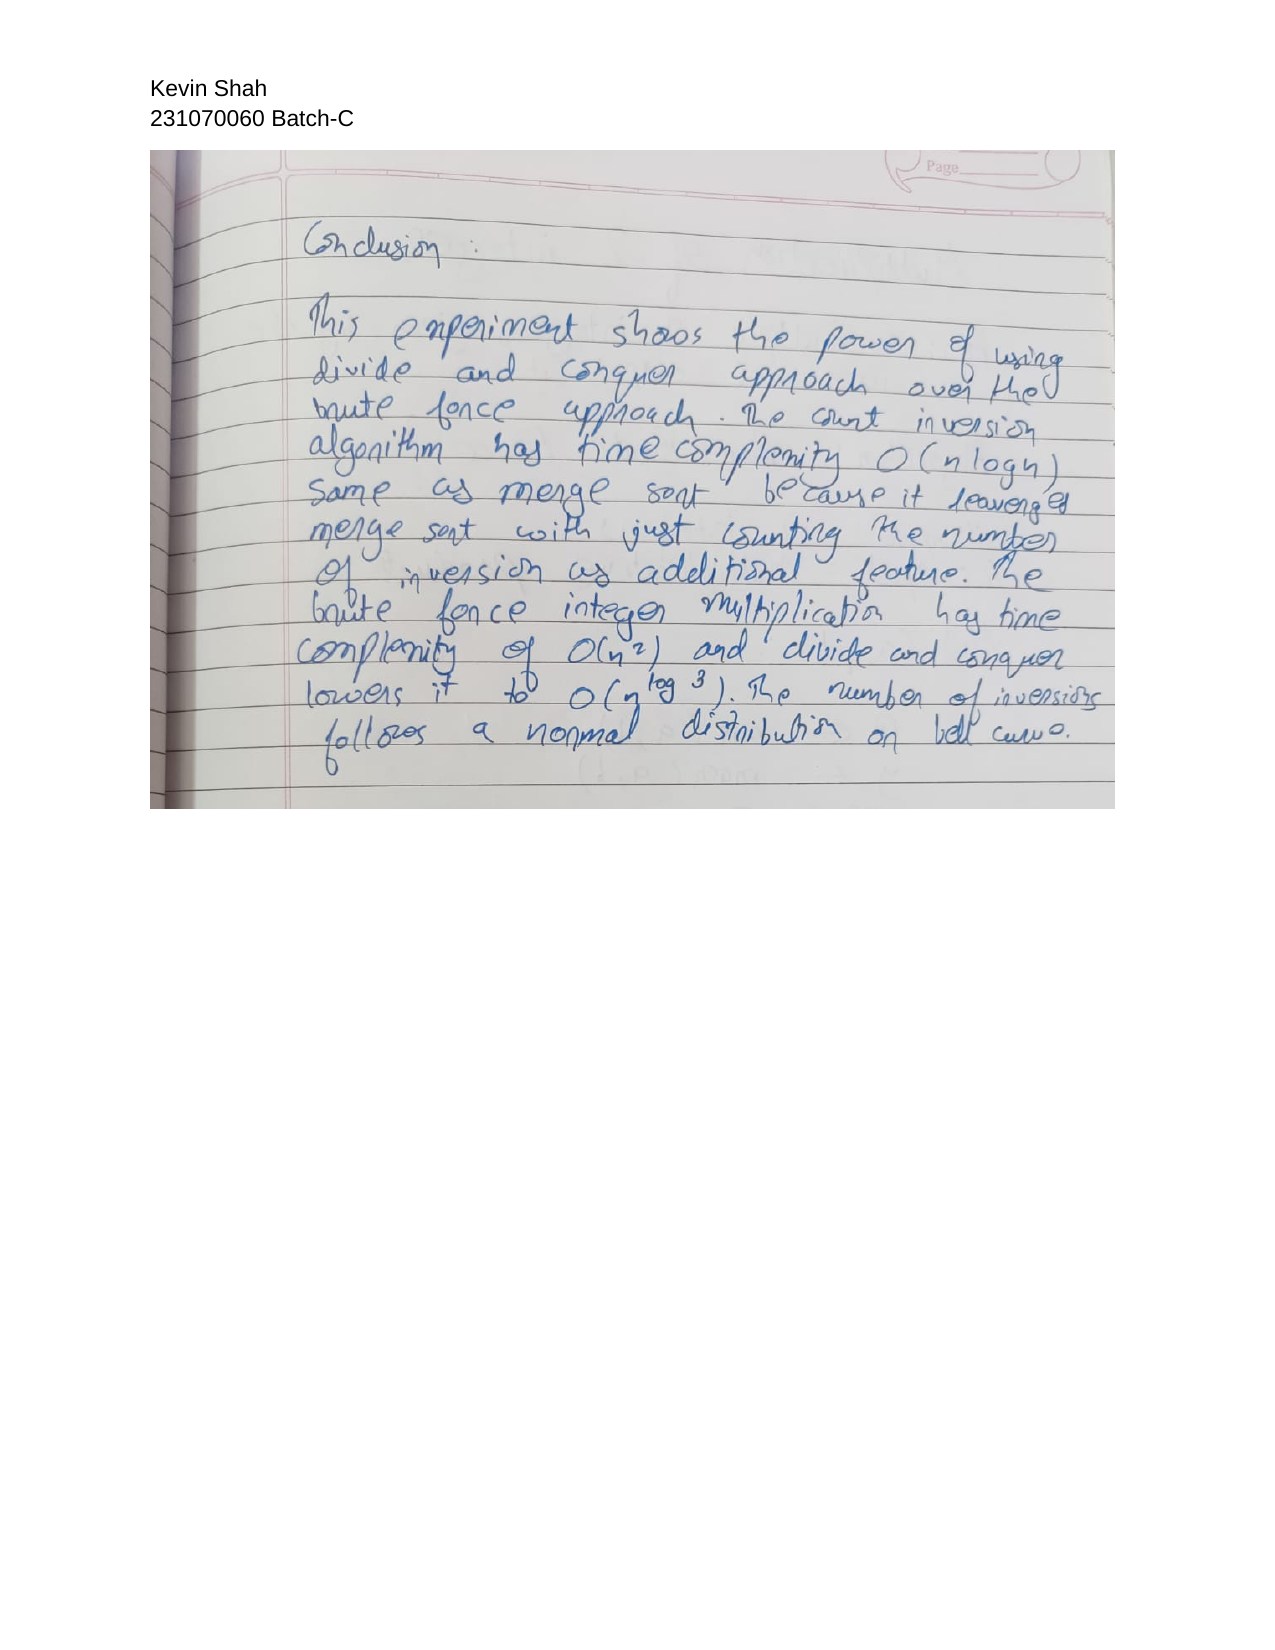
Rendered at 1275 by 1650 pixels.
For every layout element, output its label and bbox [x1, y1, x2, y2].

picture [150, 150, 1115, 809]
